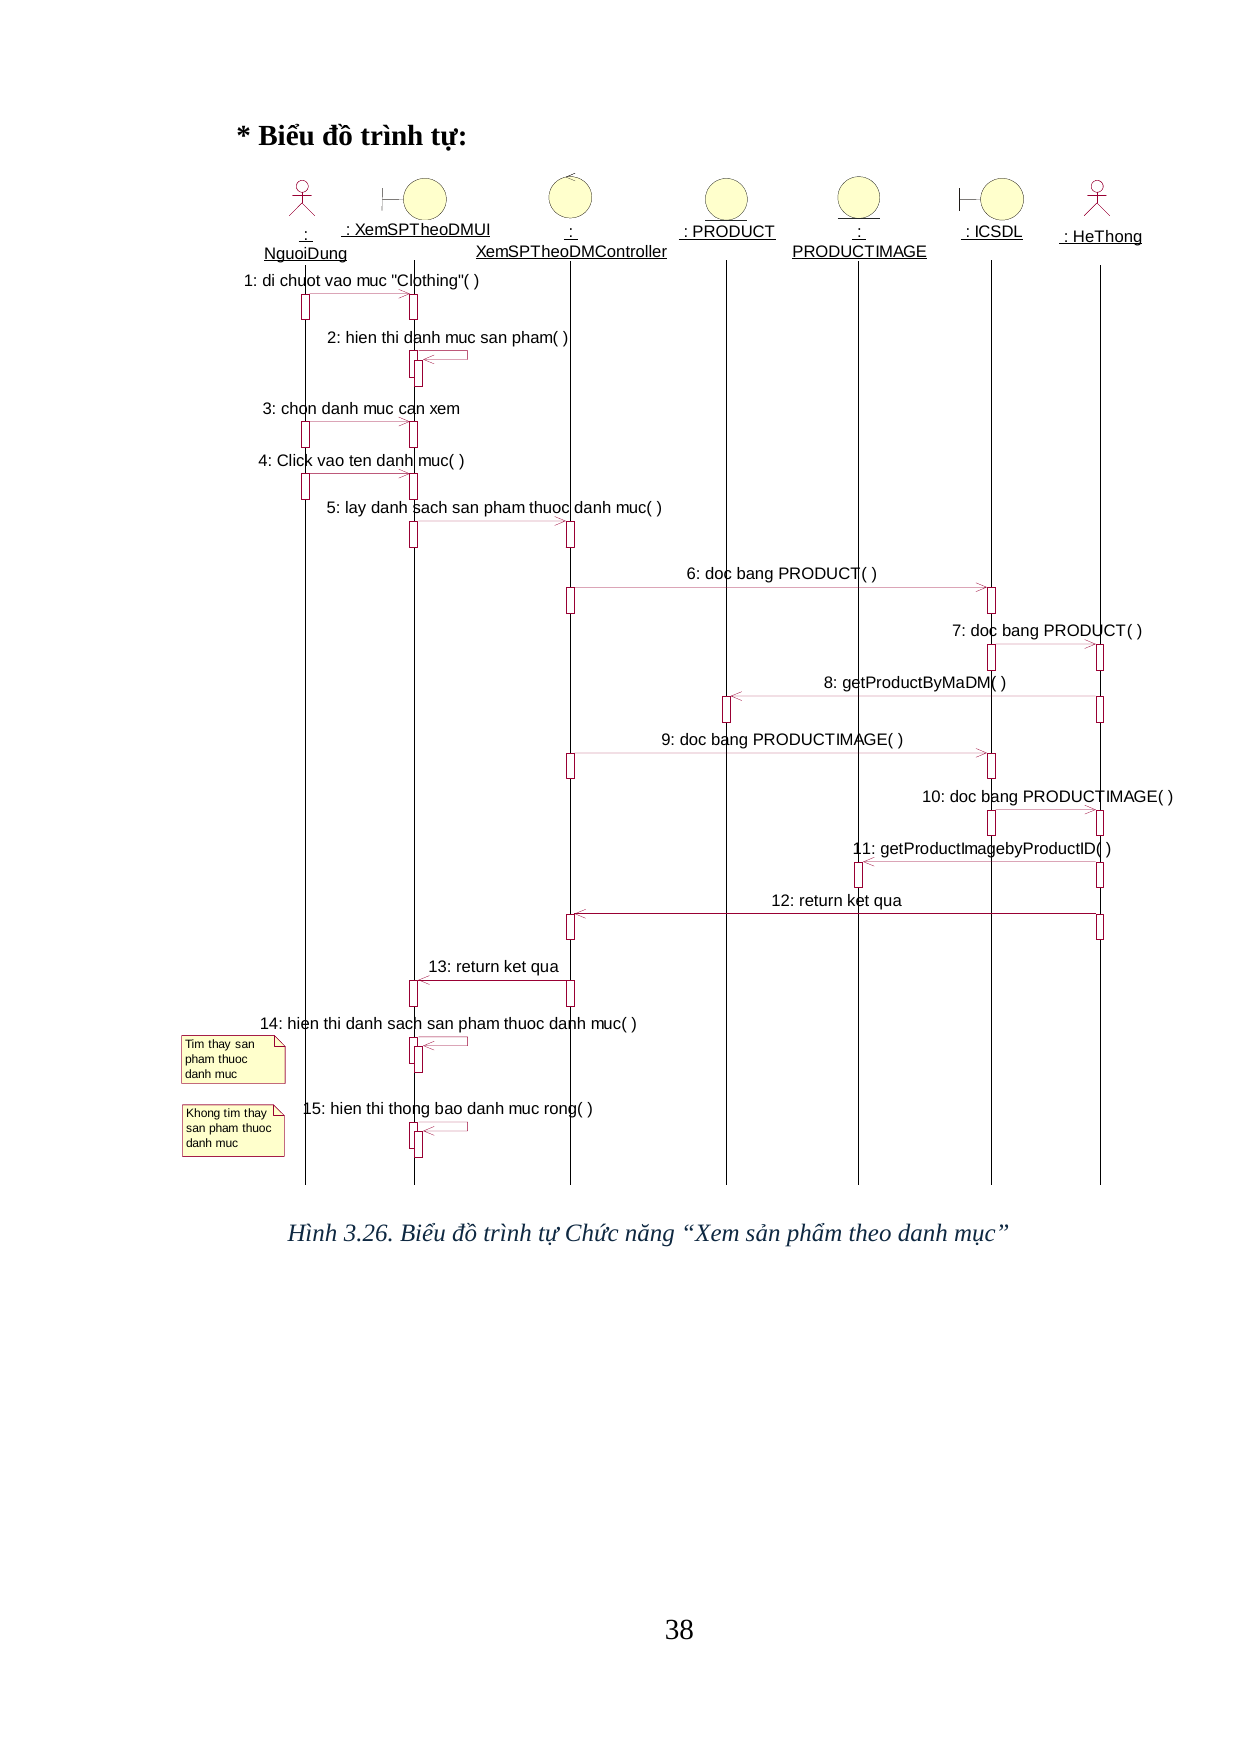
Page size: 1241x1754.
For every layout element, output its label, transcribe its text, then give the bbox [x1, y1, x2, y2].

text * Biểu đồ trình tự: [177, 118, 1122, 152]
